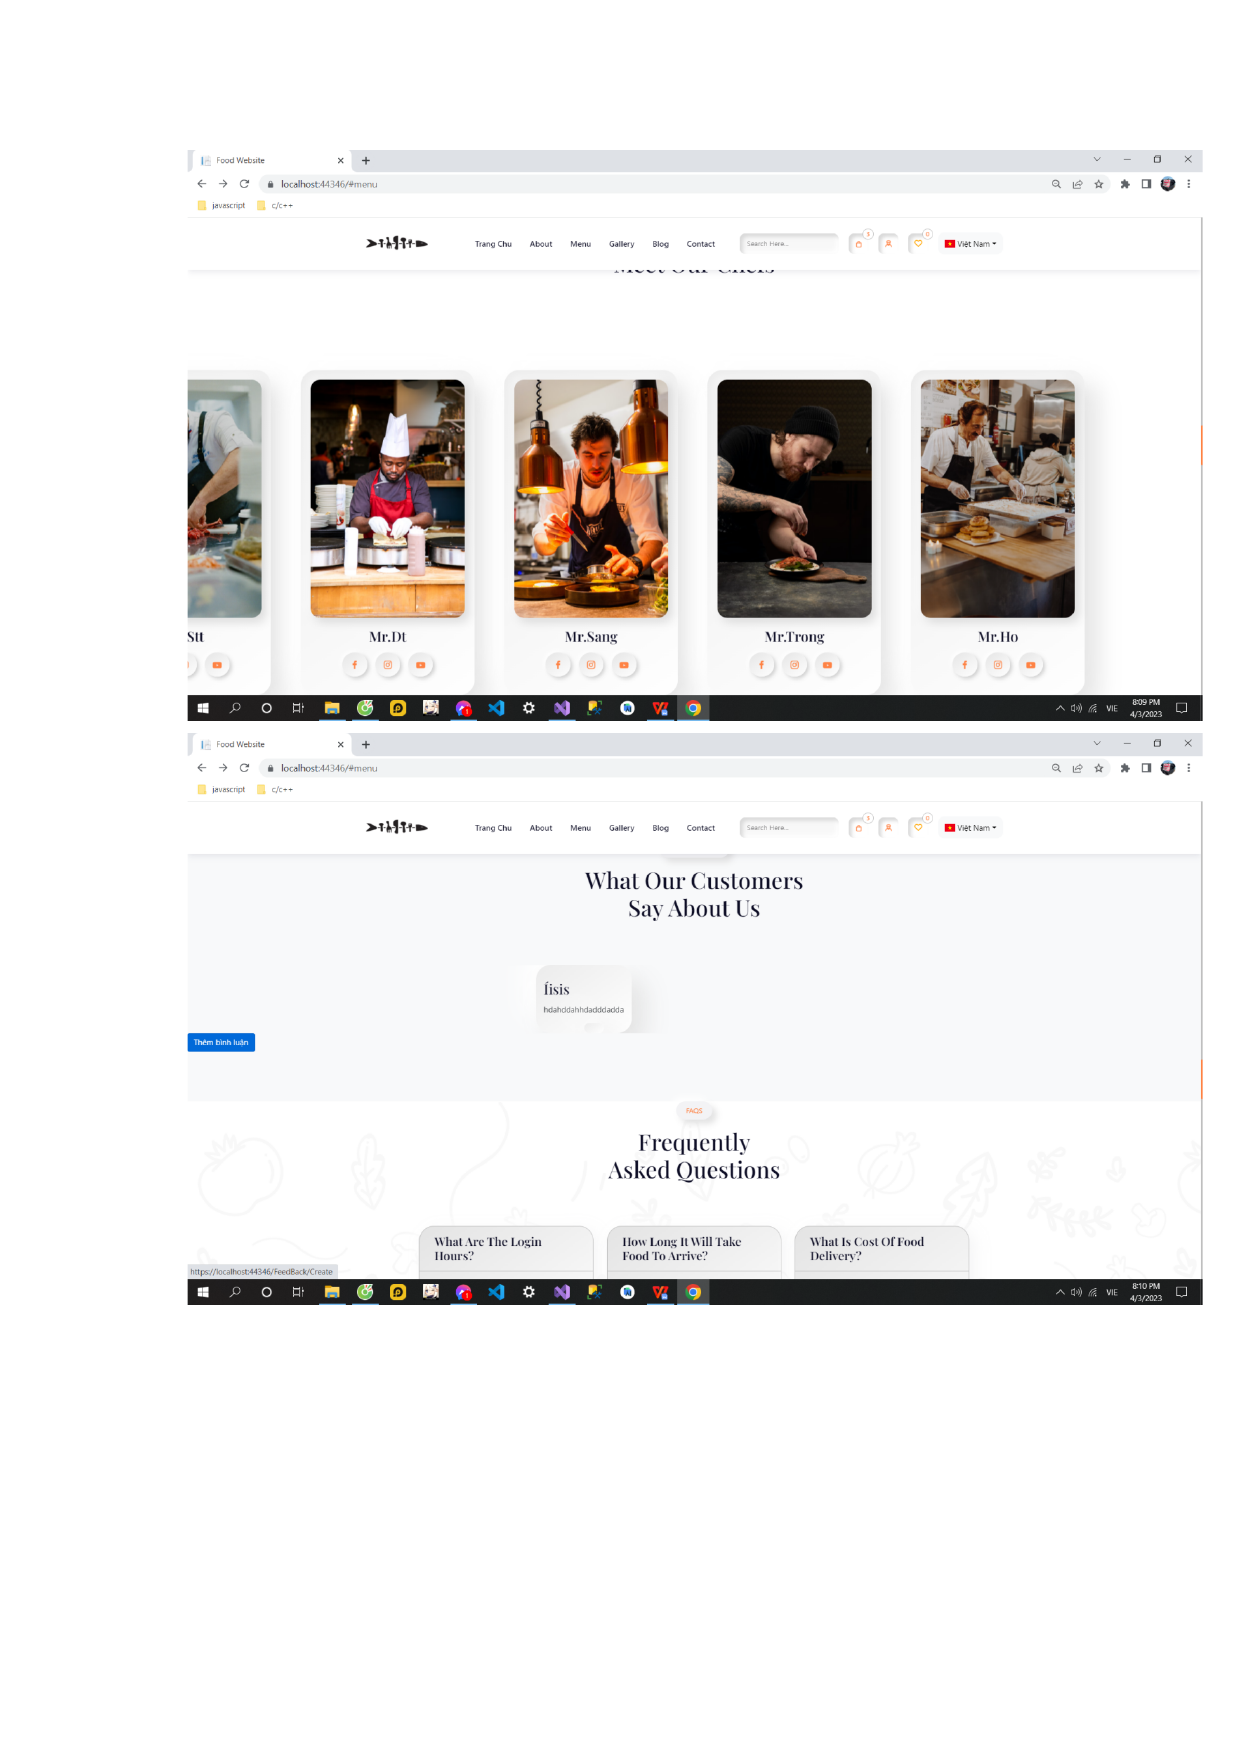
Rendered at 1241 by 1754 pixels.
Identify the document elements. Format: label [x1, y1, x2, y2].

picture [187, 150, 1203, 721]
picture [187, 733, 1203, 1305]
